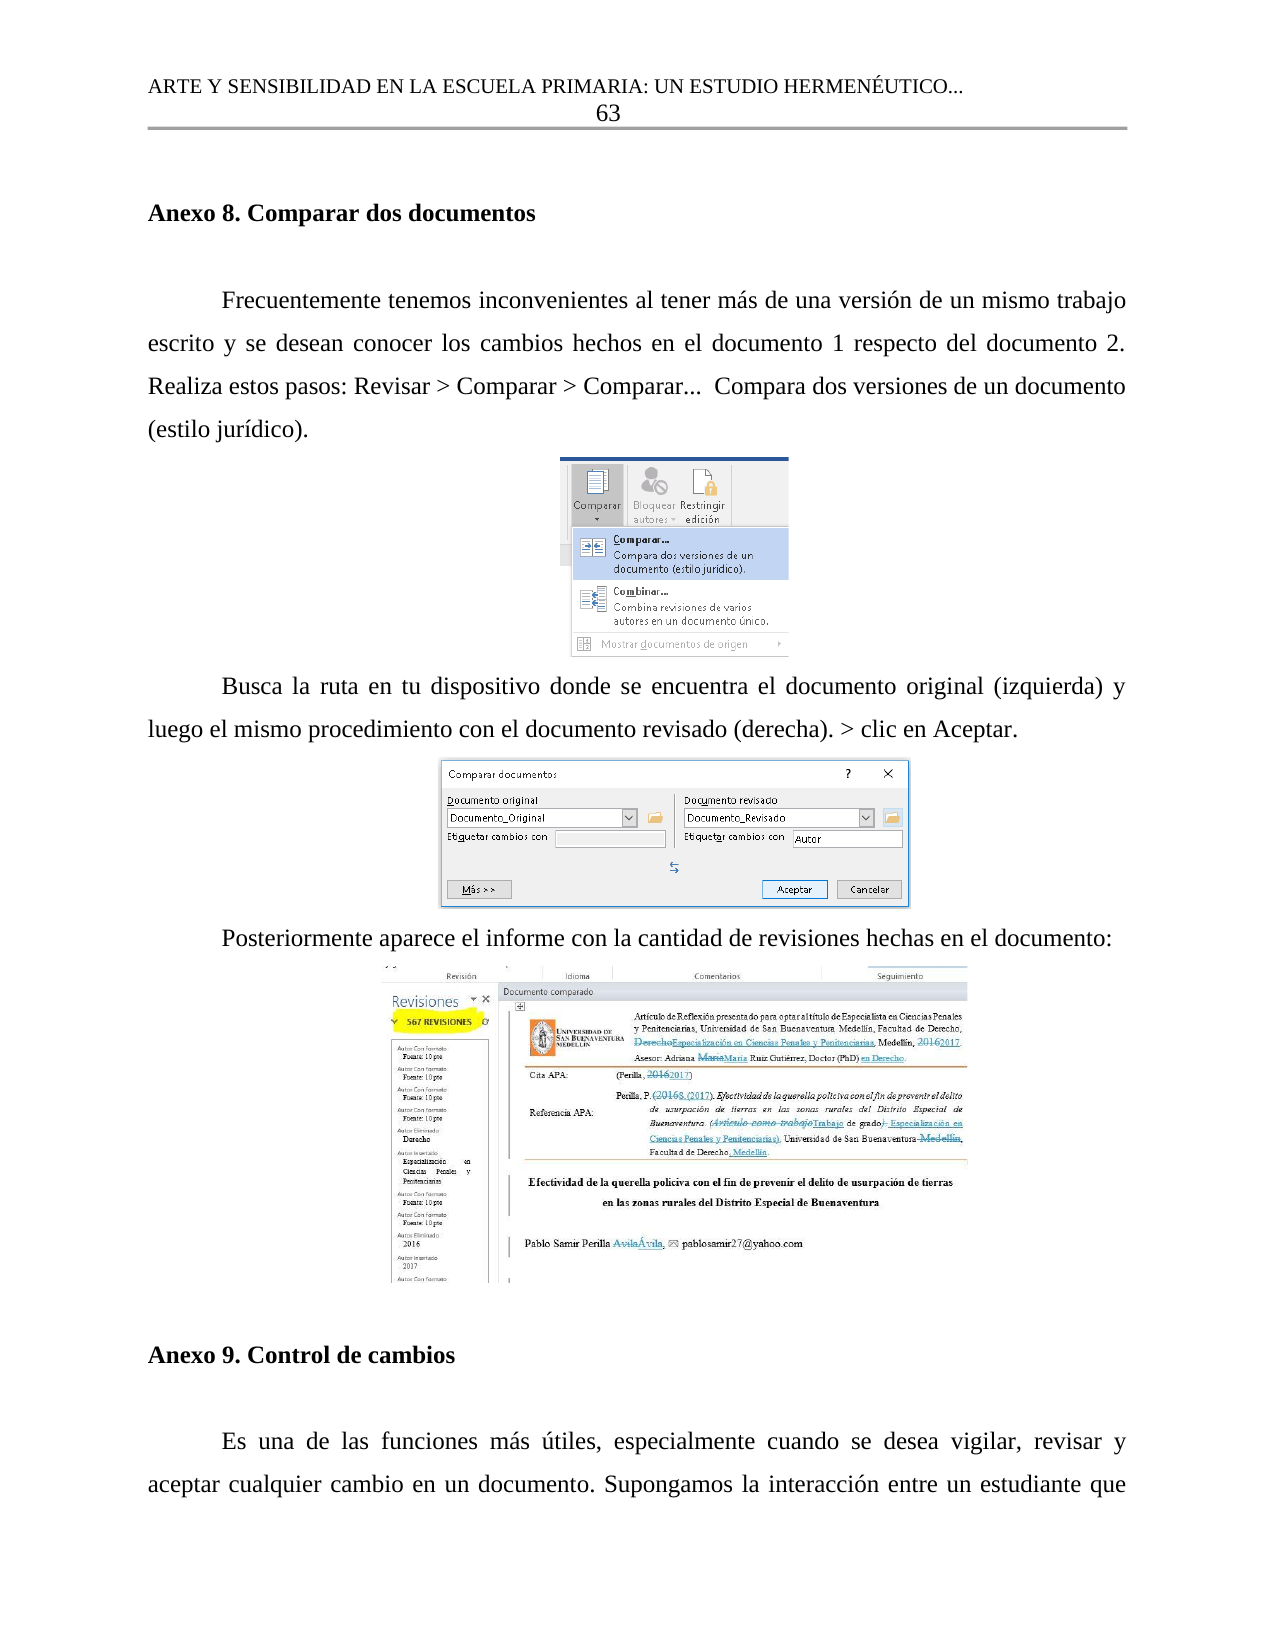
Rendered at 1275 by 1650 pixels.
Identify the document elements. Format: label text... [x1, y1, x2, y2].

picture [381, 966, 968, 1283]
picture [560, 457, 789, 657]
text Anexo 9. Control de cambios [148, 1340, 1127, 1368]
text Posteriormente aparece el informe con la cantidad de revisiones hechas en el documento: [148, 923, 1127, 952]
text Frecuentemente tenemos inconvenientes al tener más de una versión de un mismo trabajo escrito y se desean conocer los cambios hechos en el documento 1 respecto del documento 2. Realiza estos pasos: Revisar > Comparar > Comparar... Compara dos versiones de un documento (estilo jurídico). [148, 285, 1127, 443]
text Anexo 8. Comparar dos documentos [148, 198, 1127, 227]
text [148, 1426, 1127, 1498]
picture [437, 757, 911, 909]
text Busca la ruta en tu dispositivo donde se encuentra el documento original (izquierda) y luego el mismo procedimiento con el documento revisado (derecha). > clic en Aceptar. [148, 671, 1127, 743]
